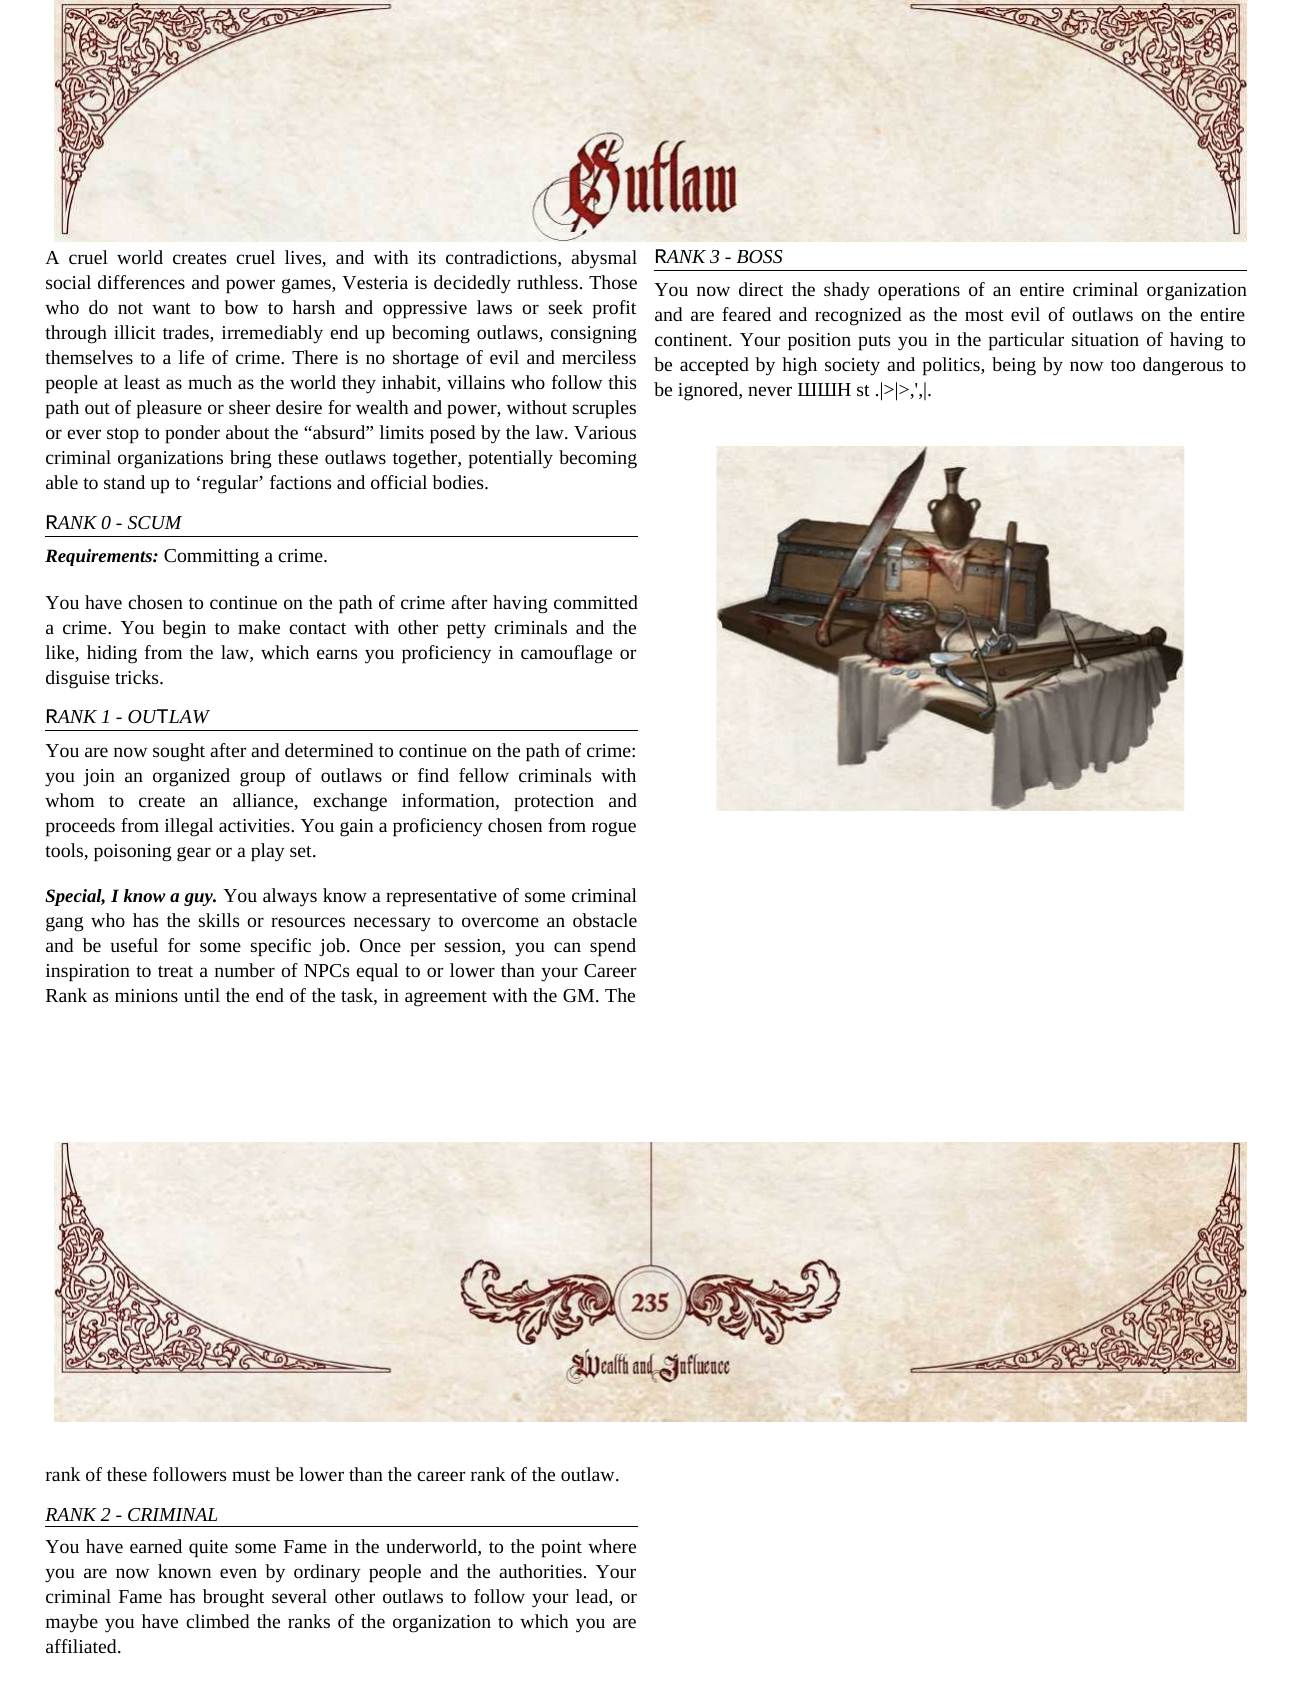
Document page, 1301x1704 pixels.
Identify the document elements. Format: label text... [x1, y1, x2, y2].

text You now direct the shady operations of an entire criminal organization and are feared and recognized as the most evil of outlaws on the entire continent. Your position puts you in the particular situation of having to be accepted by high society and politics, being by now too dangerous to be ignored, never ШШН st .|>|>,',|. [654, 278, 1247, 400]
text Requirements: Committing a crime. [45, 544, 638, 567]
text RANK 1 - OUTLAW [45, 706, 638, 730]
text You have earned quite some Fame in the underworld, to the point where you are now known even by ordinary people and the authorities. Your criminal Fame has brought several other outlaws to follow your lead, or maybe you have climbed the ranks of the organization to which you are affiliated. [45, 1535, 638, 1658]
picture [54, 1142, 1248, 1422]
text RANK 0 - SCUM [45, 511, 638, 536]
text You have chosen to continue on the path of crime after having committed a crime. You begin to make contact with other petty criminals and the like, hiding from the law, which earns you proficiency in camouflage or disguise tricks. [45, 591, 638, 689]
text Special, I know a guy. You always know a representative of some criminal gang who has the skills or resources necessary to overcome an obstacle and be useful for some specific job. Once per session, you can spend inspiration to treat a number of NPCs equal to or lower than your Career Rank as minions until the end of the task, in agreement with the GM. The rank of these followers must be lower than the career rank of the outlaw. [45, 884, 638, 1486]
text You are now sought after and determined to continue on the path of crime: you join an organized group of outlaws or find fellow criminals with whom to create an alliance, exchange information, protection and proceeds from illegal activities. You gain a proficiency chosen from rogue tools, poisoning gear or a play set. [45, 739, 638, 861]
text RANK 2 - CRIMINAL [45, 1503, 638, 1526]
picture [54, 0, 1248, 242]
picture [716, 446, 1185, 811]
text A cruel world creates cruel lives, and with its contradictions, abysmal social differences and power games, Vesteria is decidedly ruthless. Those who do not want to bow to harsh and oppressive laws or seek profit through illicit trades, irremediably end up becoming outlaws, consigning themselves to a life of crime. There is no shortage of evil and merciless people at least as much as the world they inhabit, villains who follow this path out of pleasure or sheer desire for wealth and power, without scruples or ever stop to ponder about the “absurd” limits posed by the law. Various criminal organizations bring these outlaws together, potentially becoming able to stand up to ‘regular’ factions and official bodies. [45, 70, 638, 494]
text RANK 3 - BOSS [654, 242, 1247, 270]
